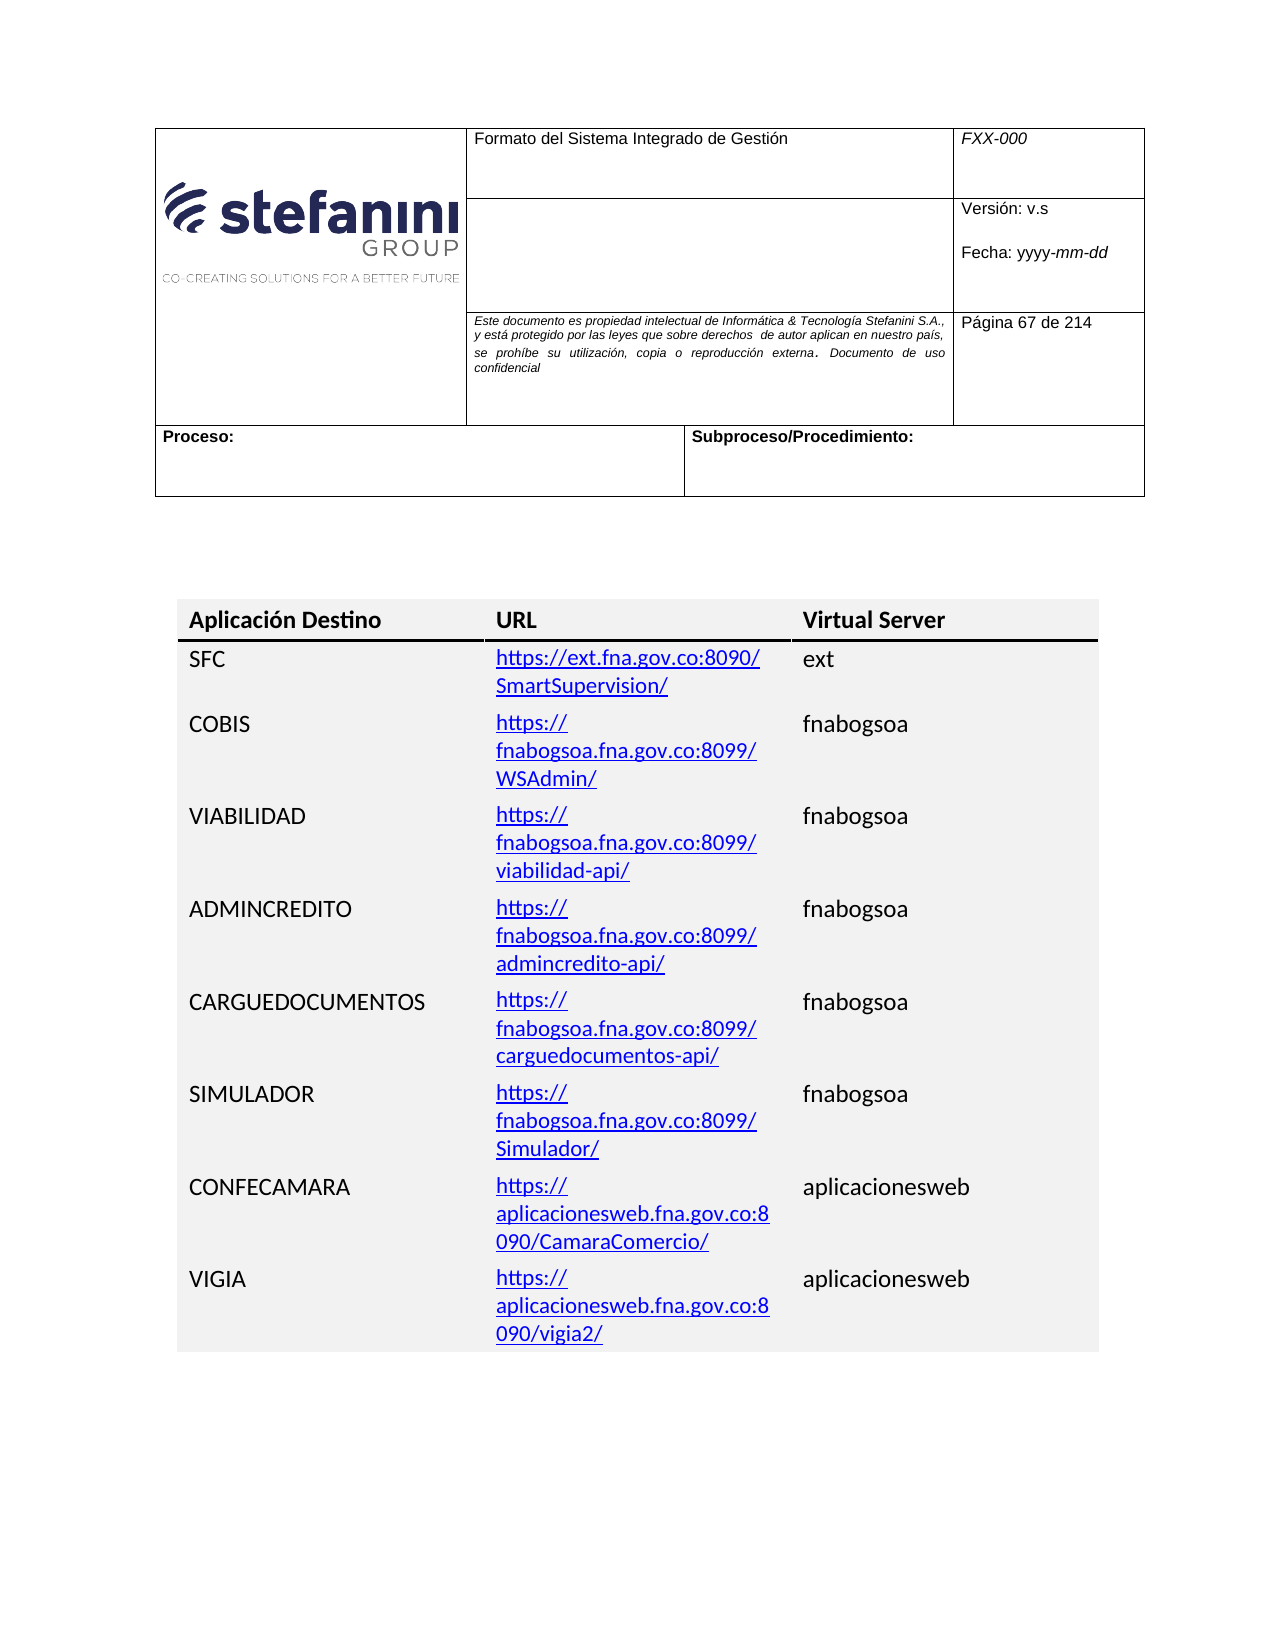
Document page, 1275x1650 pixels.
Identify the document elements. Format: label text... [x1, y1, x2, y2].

table_cell fnabogsoa [792, 797, 1098, 888]
table_cell ADMINCREDITO [178, 889, 484, 981]
table_cell fnabogsoa [792, 704, 1098, 796]
table_cell VIABILIDAD [178, 797, 484, 888]
table_cell https://aplicacionesweb.fna.gov.co:8090/CamaraComercio/ [485, 1167, 791, 1259]
picture [162, 182, 460, 286]
table_cell https://fnabogsoa.fna.gov.co:8099/admincredito-api/ [485, 889, 791, 981]
table_header Aplicación Destino [178, 600, 484, 638]
table_cell https://fnabogsoa.fna.gov.co:8099/viabilidad-api/ [485, 797, 791, 888]
table_cell fnabogsoa [792, 1075, 1098, 1166]
table_cell aplicacionesweb [792, 1260, 1098, 1351]
table_cell CARGUEDOCUMENTOS [178, 982, 484, 1073]
table_header URL [485, 600, 791, 638]
table_cell fnabogsoa [792, 889, 1098, 981]
table_cell https://fnabogsoa.fna.gov.co:8099/Simulador/ [485, 1075, 791, 1166]
table_cell https://ext.fna.gov.co:8090/SmartSupervision/ [485, 642, 791, 703]
table_cell https://aplicacionesweb.fna.gov.co:8090/vigia2/ [485, 1260, 791, 1351]
table_cell fnabogsoa [792, 982, 1098, 1073]
table_cell COBIS [178, 704, 484, 796]
table_cell ext [792, 642, 1098, 703]
table_cell VIGIA [178, 1260, 484, 1351]
table_cell aplicacionesweb [792, 1167, 1098, 1259]
table_cell CONFECAMARA [178, 1167, 484, 1259]
table_cell https://fnabogsoa.fna.gov.co:8099/WSAdmin/ [485, 704, 791, 796]
table_cell SFC [178, 642, 484, 703]
table_cell https://fnabogsoa.fna.gov.co:8099/carguedocumentos-api/ [485, 982, 791, 1073]
table_cell SIMULADOR [178, 1075, 484, 1166]
table_header Virtual Server [792, 600, 1098, 638]
